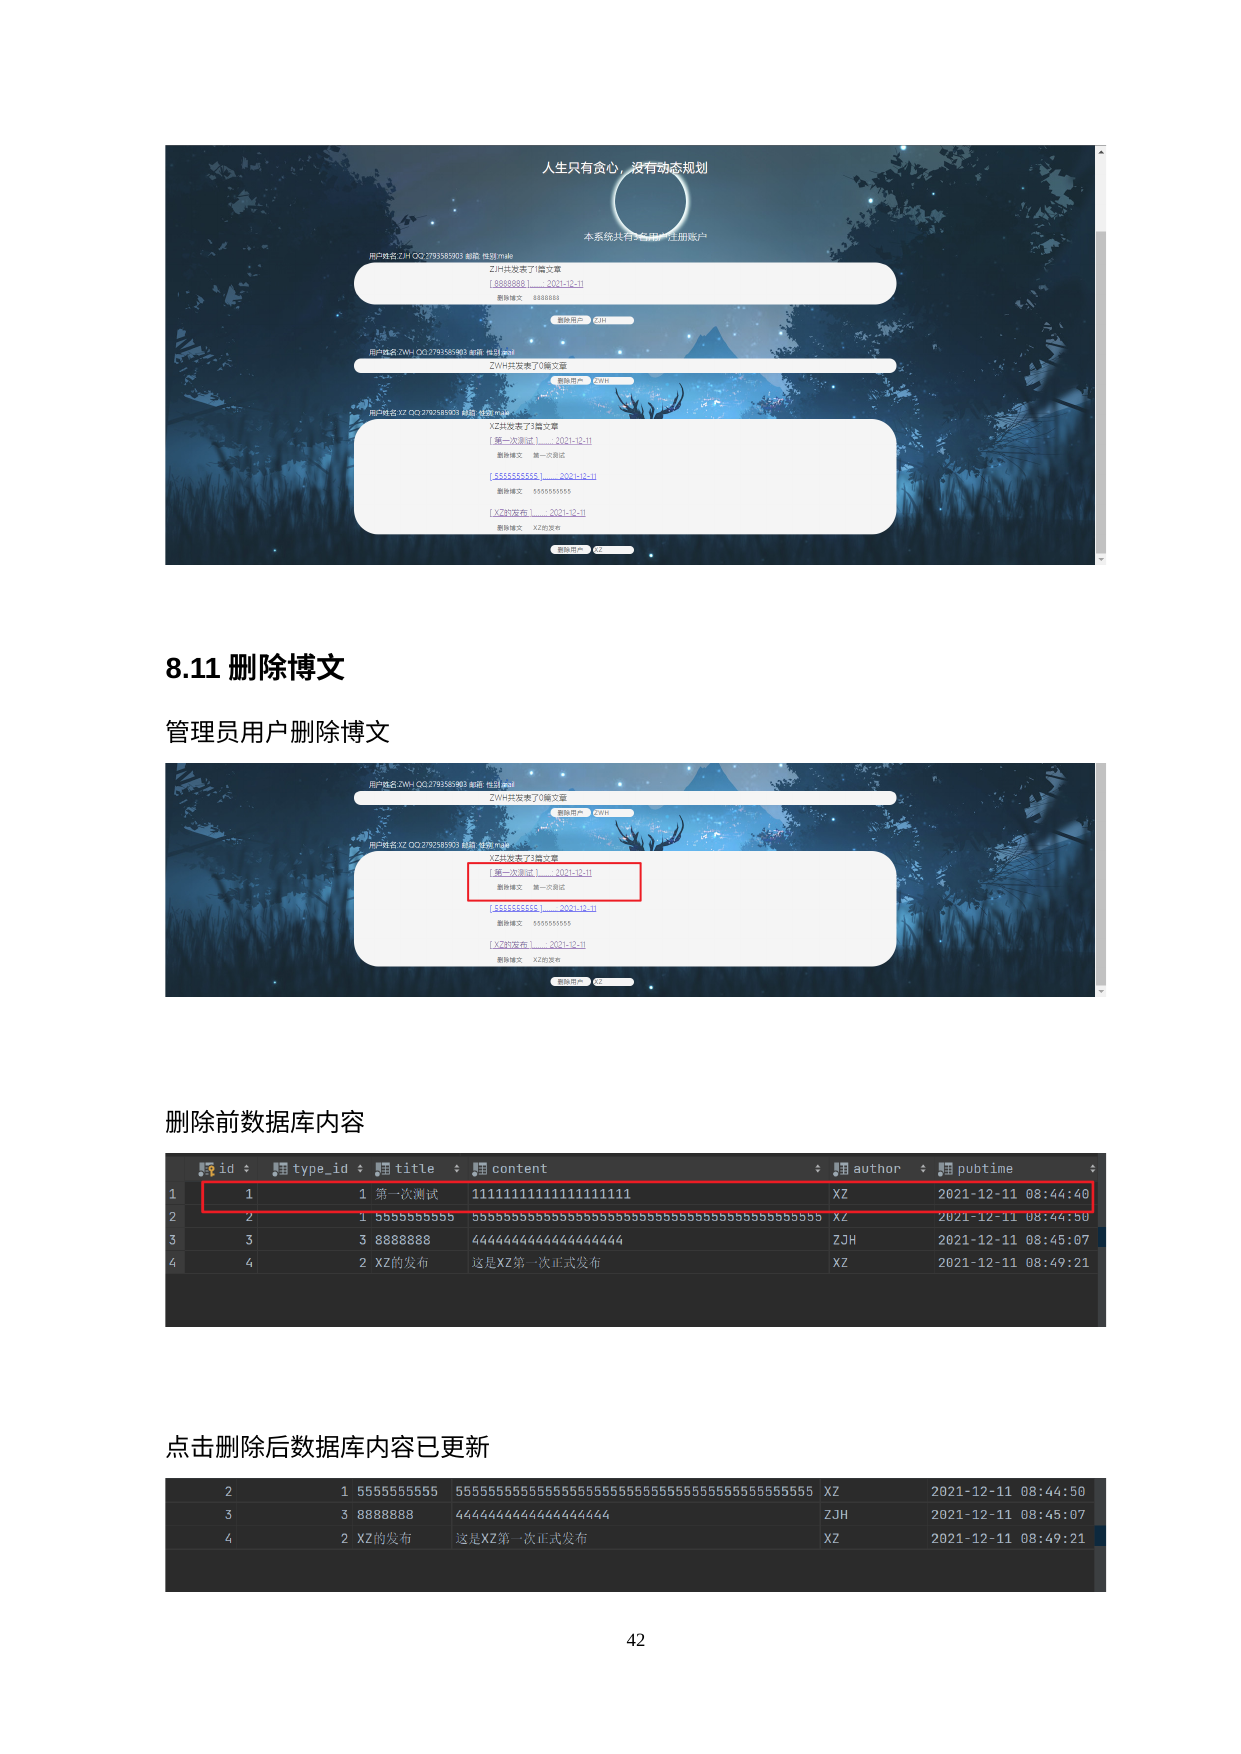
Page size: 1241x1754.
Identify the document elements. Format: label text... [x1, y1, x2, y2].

text 8.11 删除博文 [165, 633, 1106, 698]
picture [165, 1478, 1107, 1592]
text 删除前数据库内容 [165, 1088, 1106, 1153]
text 管理员用户删除博文 [165, 698, 1106, 763]
text 点击删除后数据库内容已更新 [165, 1413, 1106, 1478]
picture [165, 145, 1107, 565]
picture [165, 763, 1107, 997]
picture [165, 1153, 1107, 1327]
